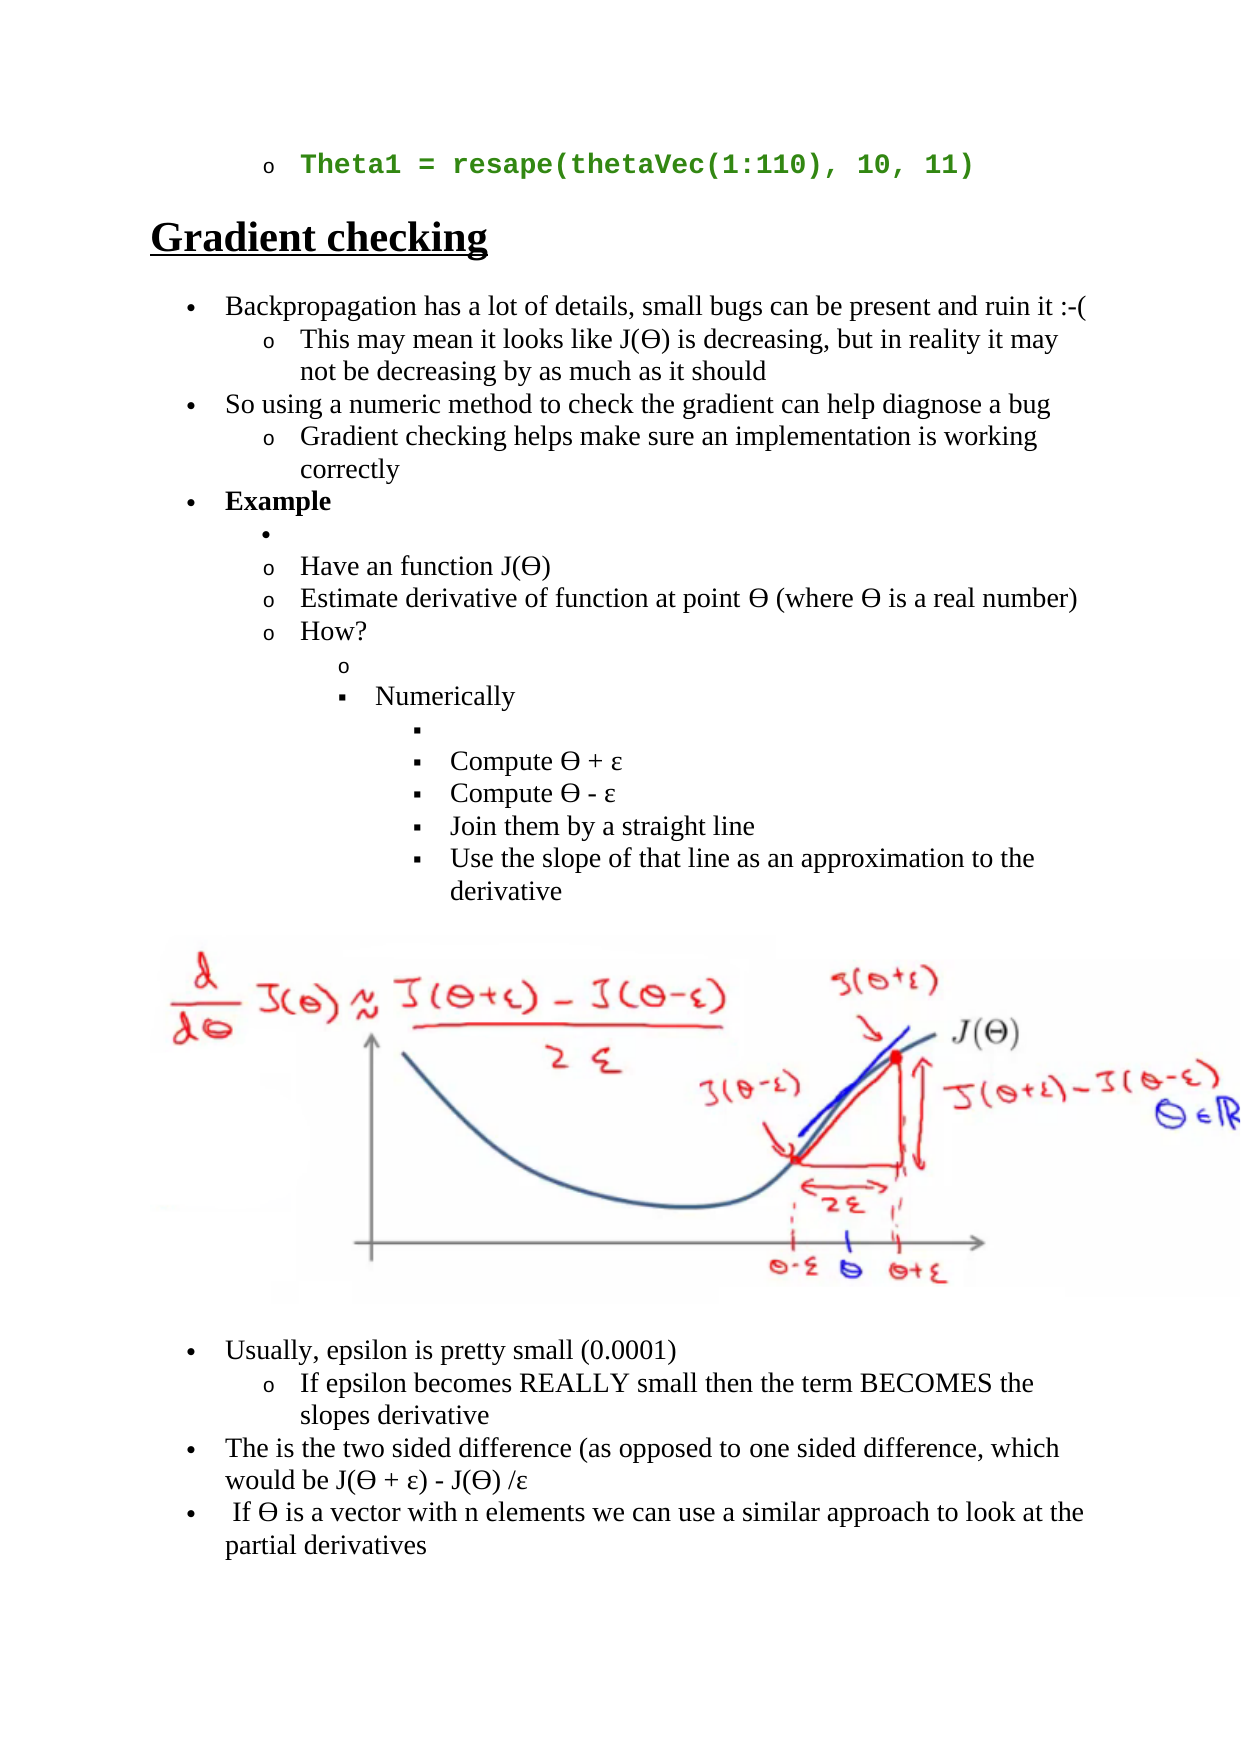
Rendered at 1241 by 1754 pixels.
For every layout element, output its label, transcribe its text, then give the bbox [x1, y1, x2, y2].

list The is the two sided difference (as opposed to one sided difference, which would be J(Ɵ + ε) - J(Ɵ) /ε [187, 1431, 1090, 1495]
list This may mean it looks like J(Ɵ) is decreasing, but in reality it may not be decreasing by as much as it should [262, 322, 1090, 387]
list Gradient checking helps make sure an implementation is working correctly [262, 419, 1090, 484]
list If Ɵ is a vector with n elements we can use a similar approach to look at the partial derivatives [187, 1495, 1090, 1560]
list If epsilon becomes REALLY small then the term BECOMES the slopes derivative [262, 1366, 1090, 1431]
list How? [262, 614, 1090, 647]
list Have an function J(Ɵ) [262, 549, 1090, 582]
list Compute Ɵ + ε [412, 744, 1090, 777]
list Estimate derivative of function at point Ɵ (where Ɵ is a real number) [262, 582, 1090, 614]
picture [150, 935, 1241, 1304]
list Backpropagation has a lot of details, small bugs can be present and ruin it :-( [187, 289, 1090, 322]
list So using a numeric method to check the gradient can help diagnose a bug [187, 387, 1090, 419]
list Compute Ɵ - ε [412, 777, 1090, 809]
list Theta1 = resape(thetaVec(1:110), 10, 11) [262, 150, 1090, 182]
list Use the slope of that line as an approximation to the derivative [412, 841, 1090, 906]
text Gradient checking [150, 211, 1090, 260]
list Join them by a straight line [412, 809, 1090, 841]
list Usually, epsilon is pretty small (0.0001) [187, 1333, 1090, 1366]
list Numerically [337, 679, 1090, 712]
list Example [187, 484, 1090, 517]
